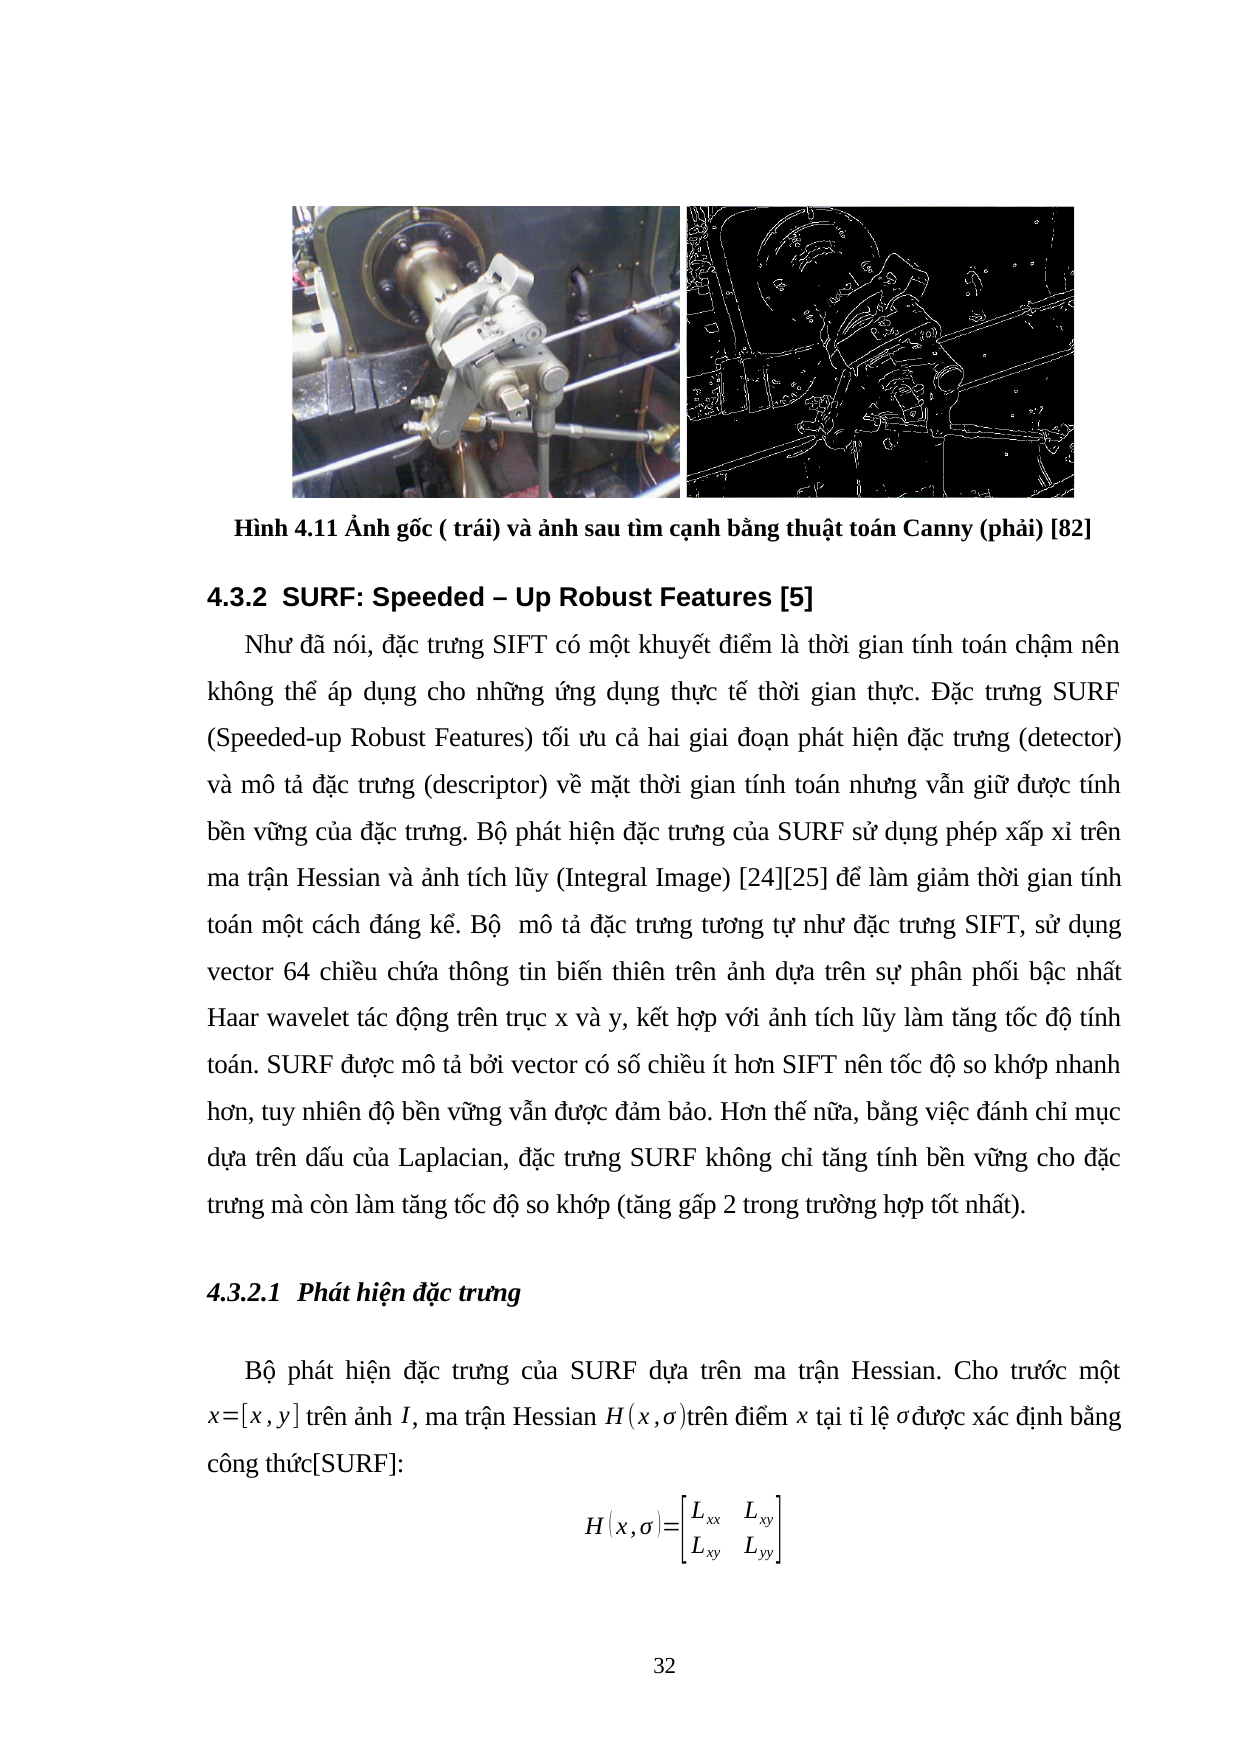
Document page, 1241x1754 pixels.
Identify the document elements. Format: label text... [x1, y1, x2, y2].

text Như đã nói, đặc trưng SIFT có một khuyết điểm là thời gian tính toán chậm nên không thể áp dụng cho những ứng dụng thực tế thời gian thực. Đặc trưng SURF (Speeded-up Robust Features) tối ưu cả hai giai đoạn phát hiện đặc trưng (detector) và mô tả đặc trưng (descriptor) về mặt thời gian tính toán nhưng vẫn giữ được tính bền vững của đặc trưng. Bộ phát hiện đặc trưng của SURF sử dụng phép xấp xỉ trên ma trận Hessian và ảnh tích lũy (Integral Image) [24][25] để làm giảm thời gian tính toán một cách đáng kể. Bộ mô tả đặc trưng tương tự như đặc trưng SIFT, sử dụng vector 64 chiều chứa thông tin biến thiên trên ảnh dựa trên sự phân phối bậc nhất Haar wavelet tác động trên trục x và y, kết hợp với ảnh tích lũy làm tăng tốc độ tính toán. SURF được mô tả bởi vector có số chiều ít hơn SIFT nên tốc độ so khớp nhanh hơn, tuy nhiên độ bền vững vẫn được đảm bảo. Hơn thế nữa, bằng việc đánh chỉ mục dựa trên dấu của Laplacian, đặc trưng SURF không chỉ tăng tính bền vững cho đặc trưng mà còn làm tăng tốc độ so khớp (tăng gấp 2 trong trường hợp tốt nhất). [207, 628, 1122, 1219]
picture [292, 206, 680, 498]
text Bộ phát hiện đặc trưng của SURF dựa trên ma trận Hessian. Cho trước một trên ảnh , ma trận Hessian trên điểm tại tỉ lệ được xác định bằng công thức[SURF]: [207, 1354, 1122, 1478]
subtitle SURF: Speeded – Up Robust Features [5] [207, 581, 1122, 612]
subtitle Phát hiện đặc trưng [207, 1276, 1122, 1307]
picture [686, 206, 1075, 498]
